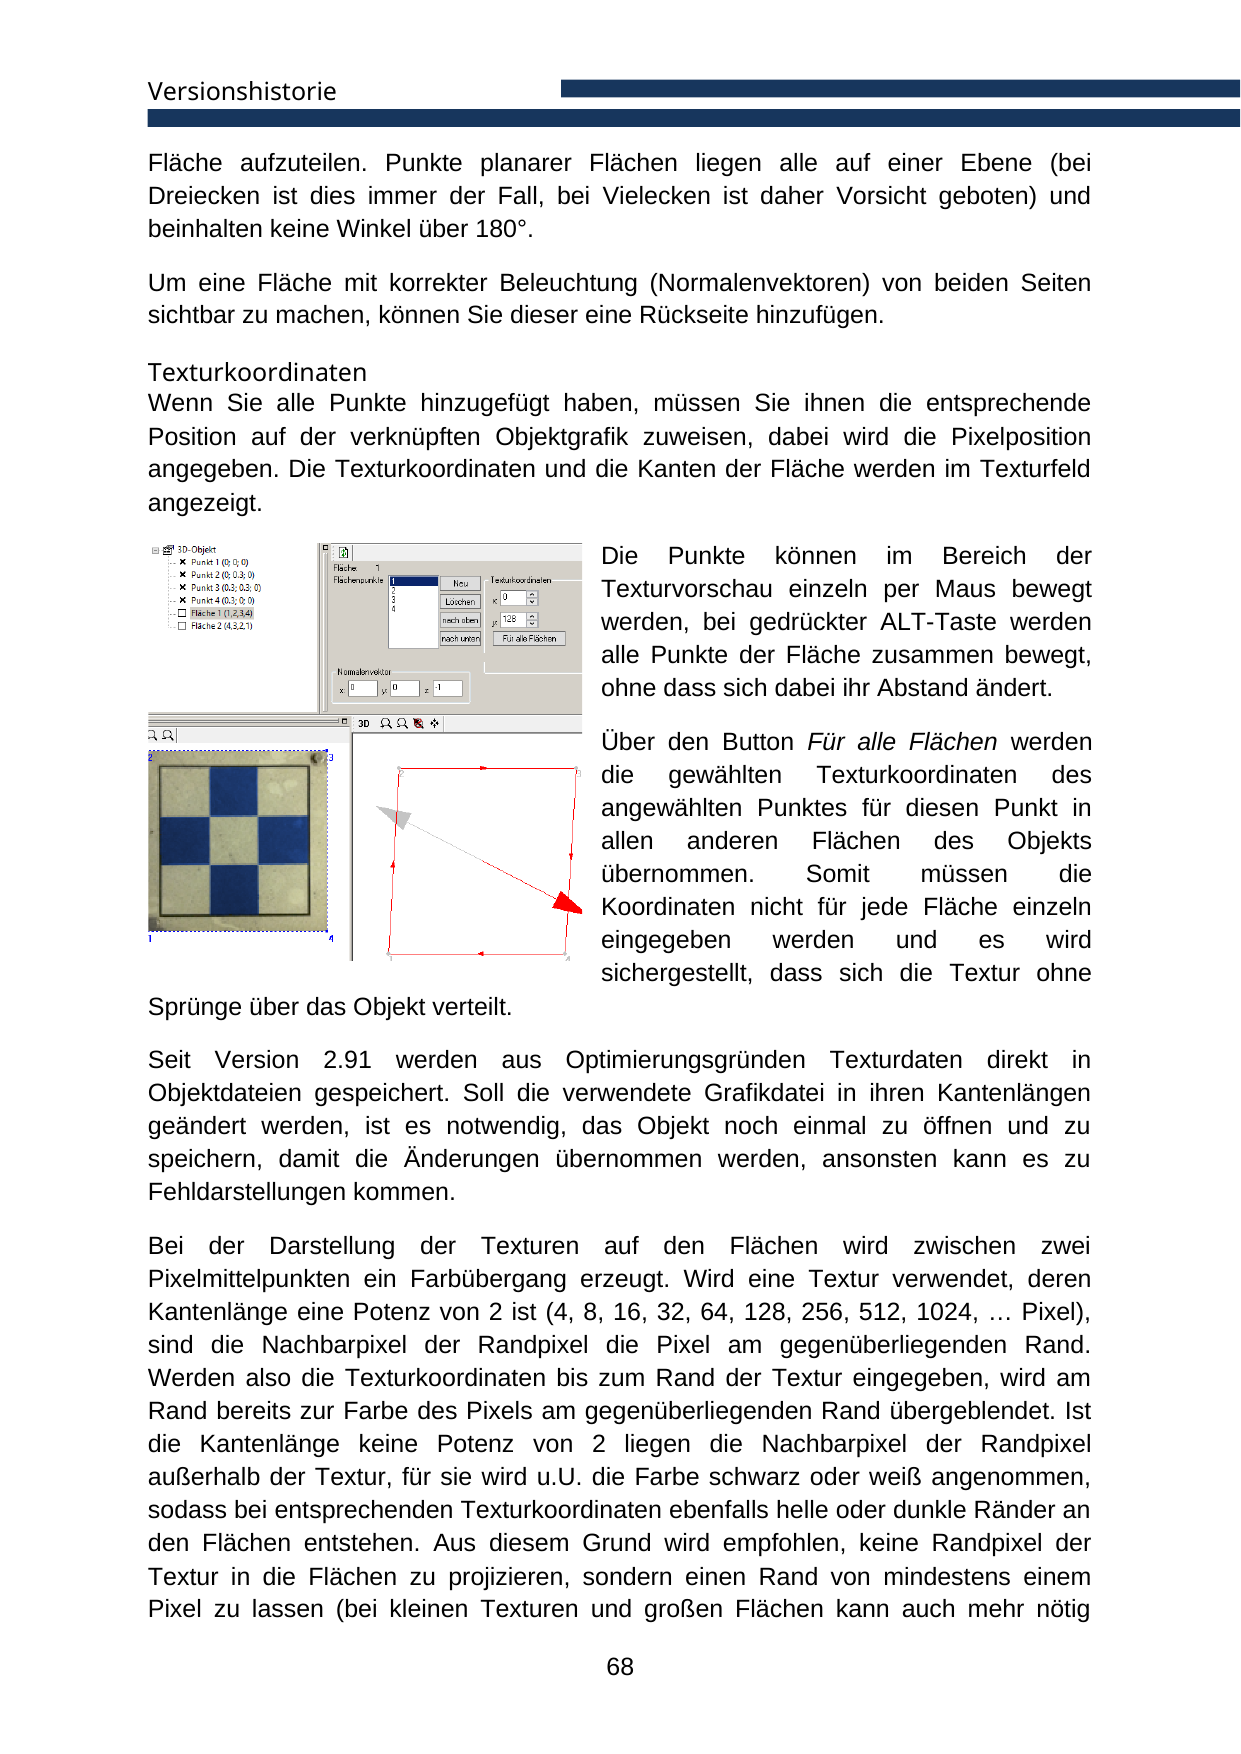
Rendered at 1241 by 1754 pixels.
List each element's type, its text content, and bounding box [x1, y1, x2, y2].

text Über den Button Für alle Flächen werden die gewählten Texturkoordinaten des angewählten Punktes für diesen Punkt in allen anderen Flächen des Objekts übernommen. Somit müssen die Koordinaten nicht für jede Fläche einzeln eingegeben werden und es wird sichergestellt, dass sich die Textur ohne Sprünge über das Objekt verteilt. [148, 694, 1093, 987]
text Um eine Fläche mit korrekter Beleuchtung (Normalenvektoren) von beiden Seiten sichtbar zu machen, können Sie dieser eine Rückseite hinzufügen. [148, 234, 1093, 296]
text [148, 148, 1093, 209]
text Seit Version 2.91 werden aus Optimierungsgründen Texturdaten direkt in Objektdateien gespeichert. Soll die verwendete Grafikdatei in ihren Kantenlängen geändert werden, ist es notwendig, das Objekt noch einmal zu öffnen und zu speichern, damit die Änderungen übernommen werden, ansonsten kann es zu Fehldarstellungen kommen. [148, 1012, 1093, 1173]
text Wenn Sie alle Punkte hinzugefügt haben, müssen Sie ihnen die entsprechende Position auf der verknüpften Objektgrafik zuweisen, dabei wird die Pixelposition angegeben. Die Texturkoordinaten und die Kanten der Fläche werden im Texturfeld angezeigt. [148, 355, 1093, 483]
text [148, 1198, 1093, 1590]
text Die Punkte können im Bereich der Texturvorschau einzeln per Maus bewegt werden, bei gedrückter ALT-Taste werden alle Punkte der Fläche zusammen bewegt, ohne dass sich dabei ihr Abstand ändert. [148, 508, 1093, 669]
text Texturkoordinaten [148, 321, 1093, 355]
picture [147, 510, 582, 927]
